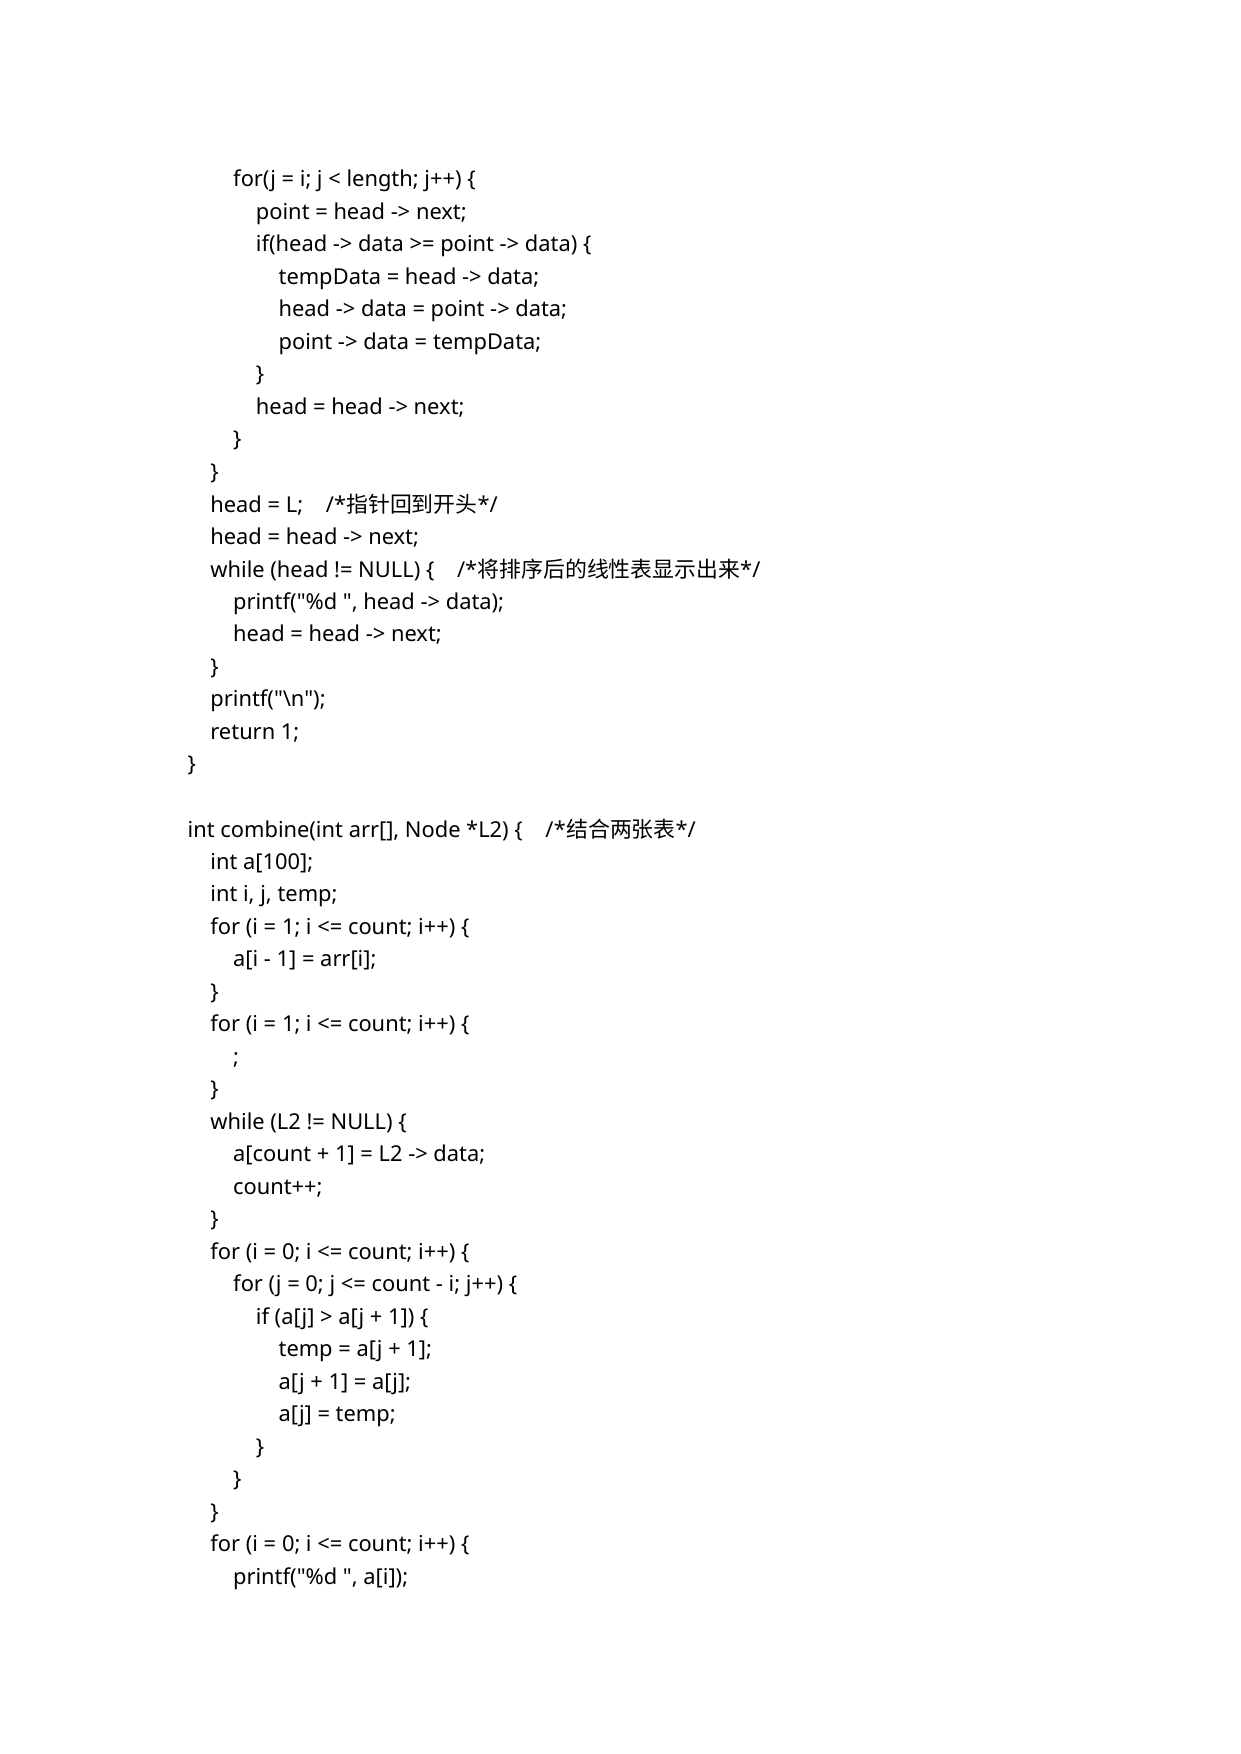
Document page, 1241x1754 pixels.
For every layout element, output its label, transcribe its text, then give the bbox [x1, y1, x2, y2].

text for(j = i; j < length; j++) { [187, 162, 1053, 194]
text printf("%d ", head -> data); [187, 584, 1053, 617]
text } [187, 1462, 1053, 1494]
text head = head -> next; [187, 389, 1053, 422]
text head -> data = point -> data; [187, 292, 1053, 324]
text } [187, 974, 1053, 1007]
text for (i = 0; i <= count; i++) { [187, 1527, 1053, 1559]
text return 1; [187, 714, 1053, 747]
text head = L; /*指针回到开头*/ [187, 487, 1053, 519]
text a[j + 1] = a[j]; [187, 1364, 1053, 1397]
text count++; [187, 1169, 1053, 1202]
text point -> data = tempData; [187, 324, 1053, 357]
text ; [187, 1039, 1053, 1072]
text while (head != NULL) { /*将排序后的线性表显示出来*/ [187, 552, 1053, 584]
text printf("\n"); [187, 682, 1053, 714]
text a[j] = temp; [187, 1397, 1053, 1429]
text } [187, 454, 1053, 487]
text } [187, 1202, 1053, 1234]
text } [187, 422, 1053, 454]
text } [187, 1494, 1053, 1527]
text for (i = 1; i <= count; i++) { [187, 909, 1053, 942]
text int a[100]; [187, 844, 1053, 877]
text tempData = head -> data; [187, 259, 1053, 292]
text head = head -> next; [187, 617, 1053, 649]
text } [187, 1072, 1053, 1104]
text } [187, 649, 1053, 682]
text point = head -> next; [187, 194, 1053, 227]
text for (i = 1; i <= count; i++) { [187, 1007, 1053, 1039]
text temp = a[j + 1]; [187, 1332, 1053, 1364]
text int combine(int arr[], Node *L2) { /*结合两张表*/ [187, 812, 1053, 844]
text a[count + 1] = L2 -> data; [187, 1137, 1053, 1169]
text if (a[j] > a[j + 1]) { [187, 1299, 1053, 1332]
text printf("%d ", a[i]); [187, 1559, 1053, 1592]
text } [187, 1429, 1053, 1462]
text for (j = 0; j <= count - i; j++) { [187, 1267, 1053, 1299]
text for (i = 0; i <= count; i++) { [187, 1234, 1053, 1267]
text int i, j, temp; [187, 877, 1053, 909]
text } [187, 747, 1053, 779]
text if(head -> data >= point -> data) { [187, 227, 1053, 259]
text head = head -> next; [187, 519, 1053, 552]
text } [187, 357, 1053, 389]
text while (L2 != NULL) { [187, 1104, 1053, 1137]
text a[i - 1] = arr[i]; [187, 942, 1053, 974]
